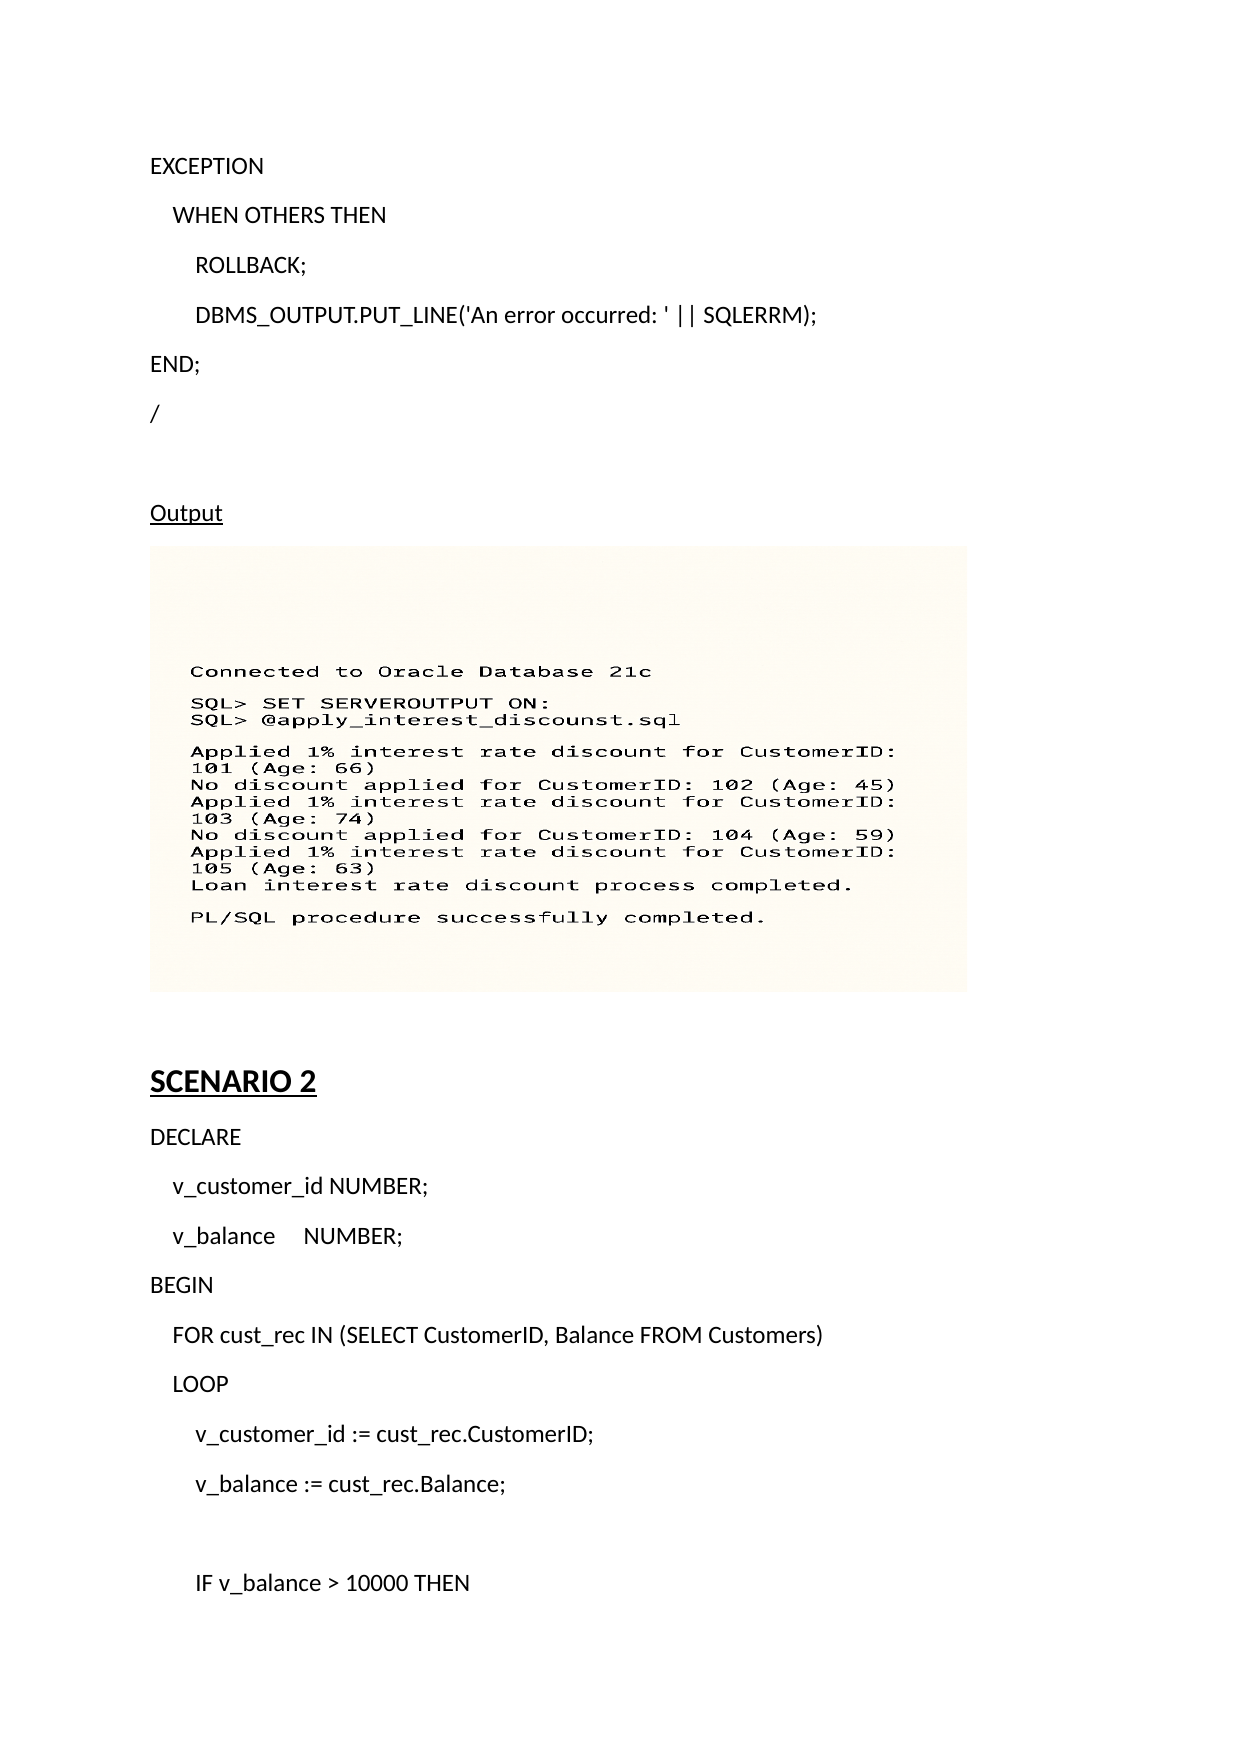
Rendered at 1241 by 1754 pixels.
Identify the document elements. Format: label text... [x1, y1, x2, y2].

text v_balance := cust_rec.Balance; [150, 1468, 1090, 1498]
text v_customer_id NUMBER; [150, 1170, 1090, 1201]
text / [150, 398, 1090, 428]
text LOOP [150, 1368, 1090, 1399]
text END; [150, 348, 1090, 379]
text WHEN OTHERS THEN [150, 199, 1090, 230]
text SCENARIO 2 [150, 1060, 1090, 1101]
text DECLARE [150, 1121, 1090, 1151]
text EXCEPTION [150, 150, 1090, 181]
text BEGIN [150, 1269, 1090, 1300]
text v_balance NUMBER; [150, 1220, 1090, 1250]
text IF v_balance > 10000 THEN [150, 1567, 1090, 1597]
text ROLLBACK; [150, 249, 1090, 280]
text v_customer_id := cust_rec.CustomerID; [150, 1418, 1090, 1449]
text Output [150, 497, 1090, 528]
text DBMS_OUTPUT.PUT_LINE('An error occurred: ' || SQLERRM); [150, 299, 1090, 329]
picture [150, 546, 968, 992]
text FOR cust_rec IN (SELECT CustomerID, Balance FROM Customers) [150, 1319, 1090, 1349]
